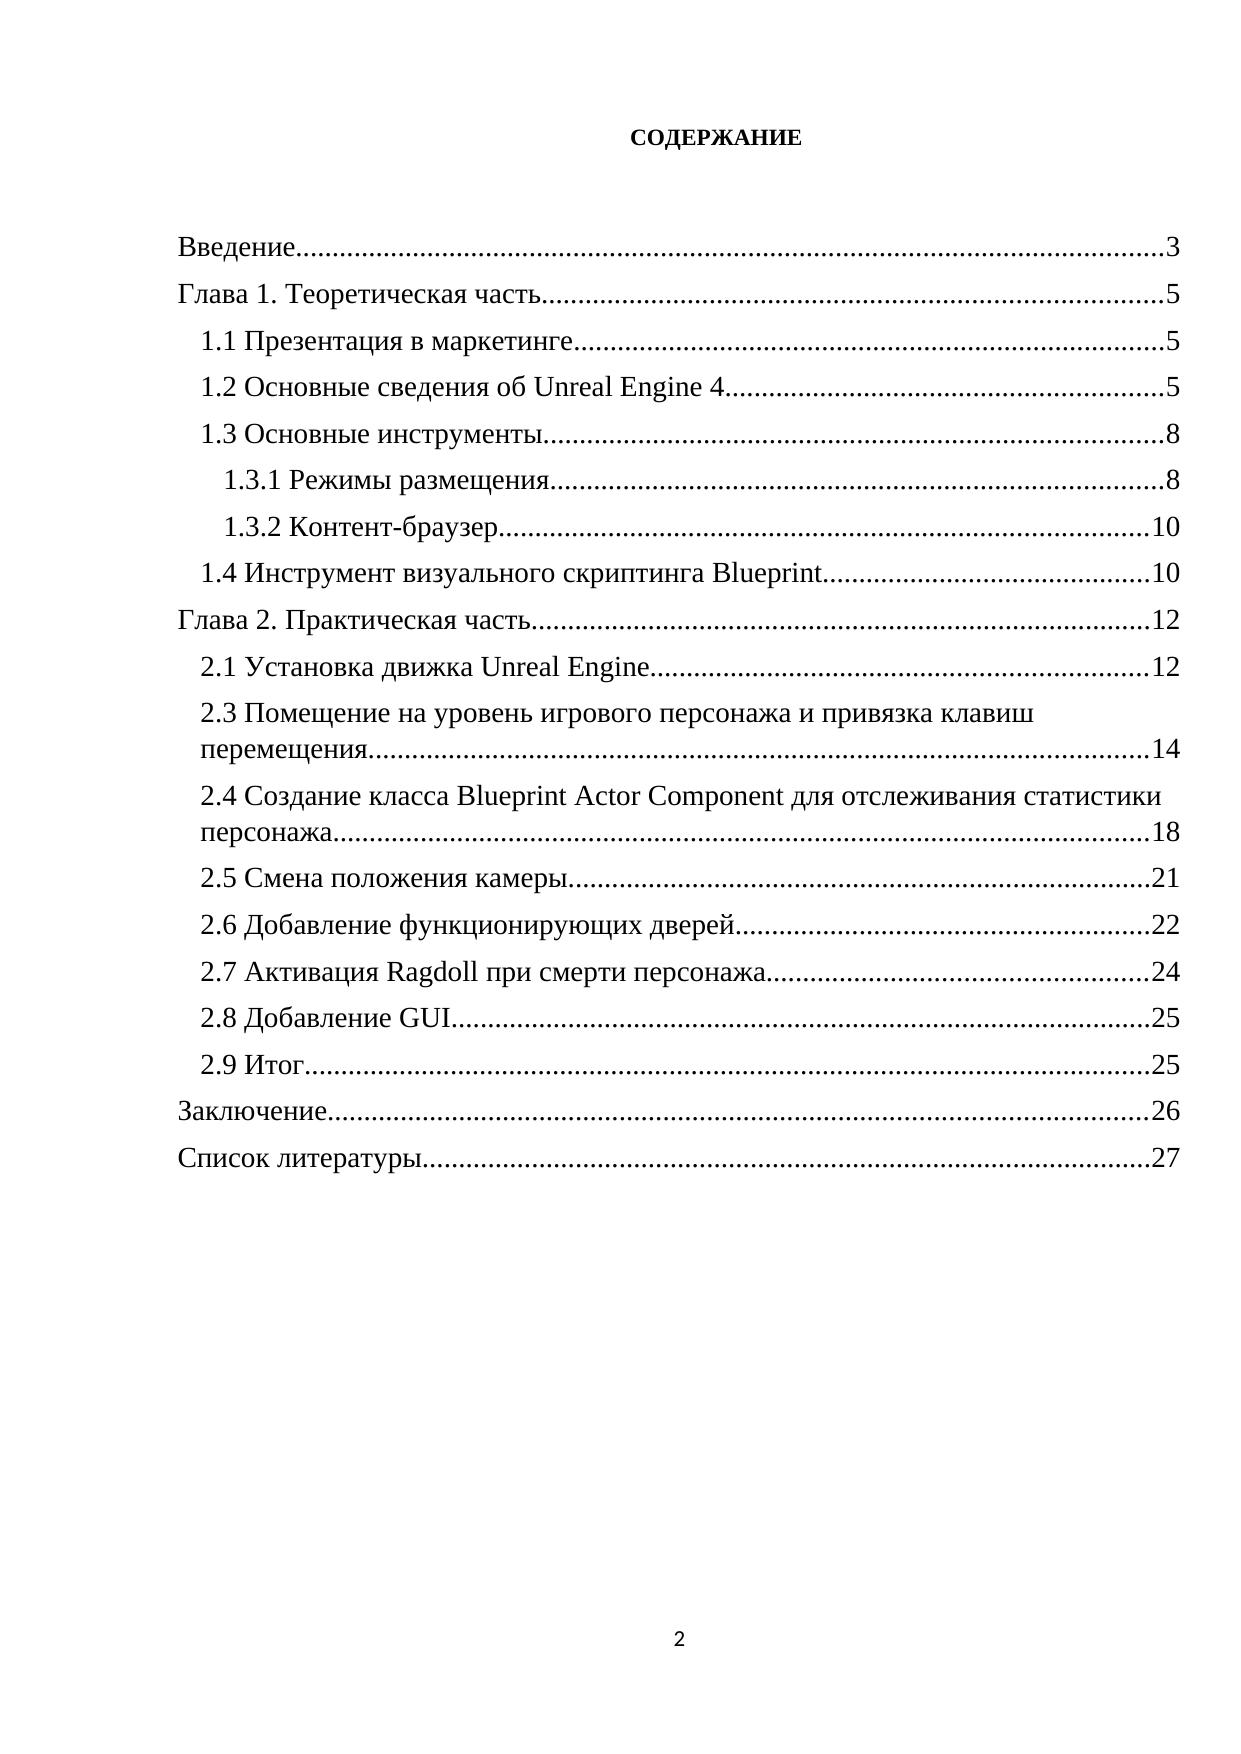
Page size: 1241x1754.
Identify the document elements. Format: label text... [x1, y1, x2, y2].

text содержание [177, 118, 1181, 152]
